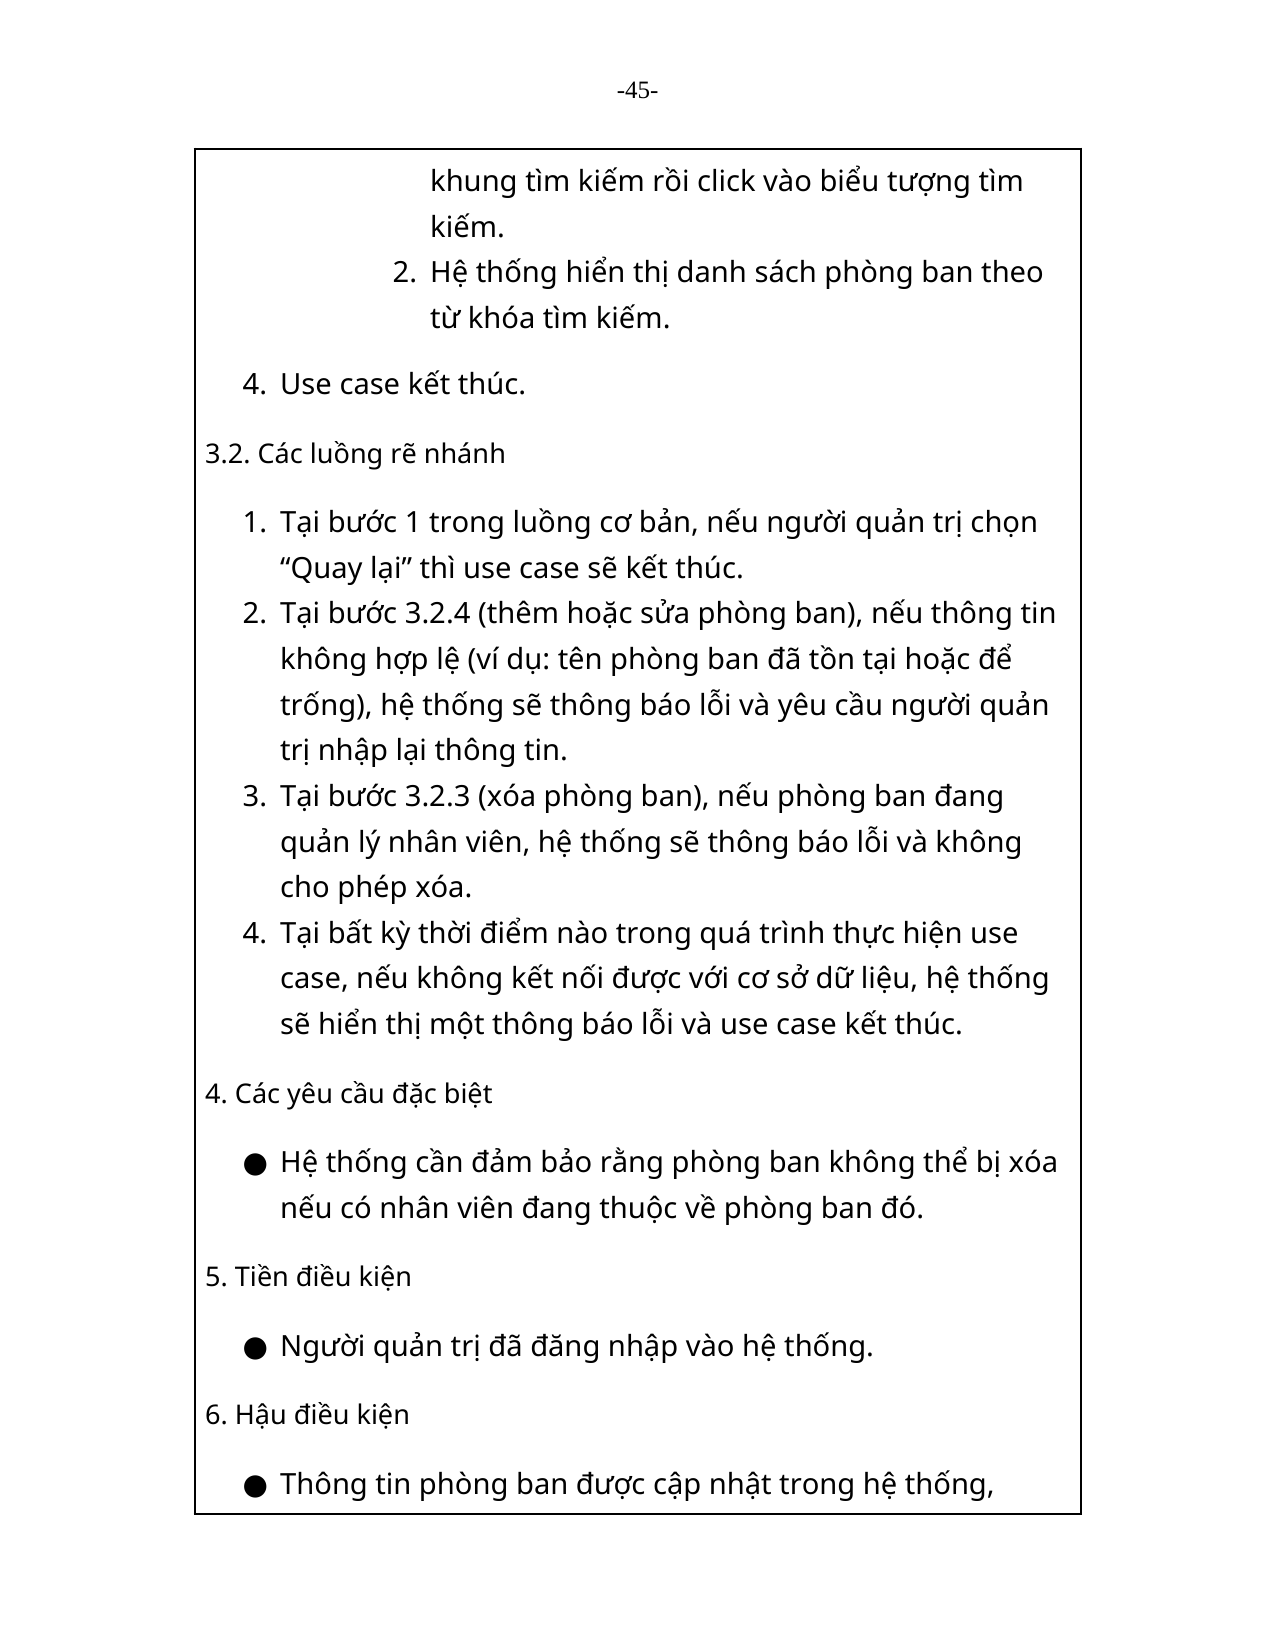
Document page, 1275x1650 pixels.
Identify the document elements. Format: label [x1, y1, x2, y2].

table_header [196, 150, 1080, 1513]
